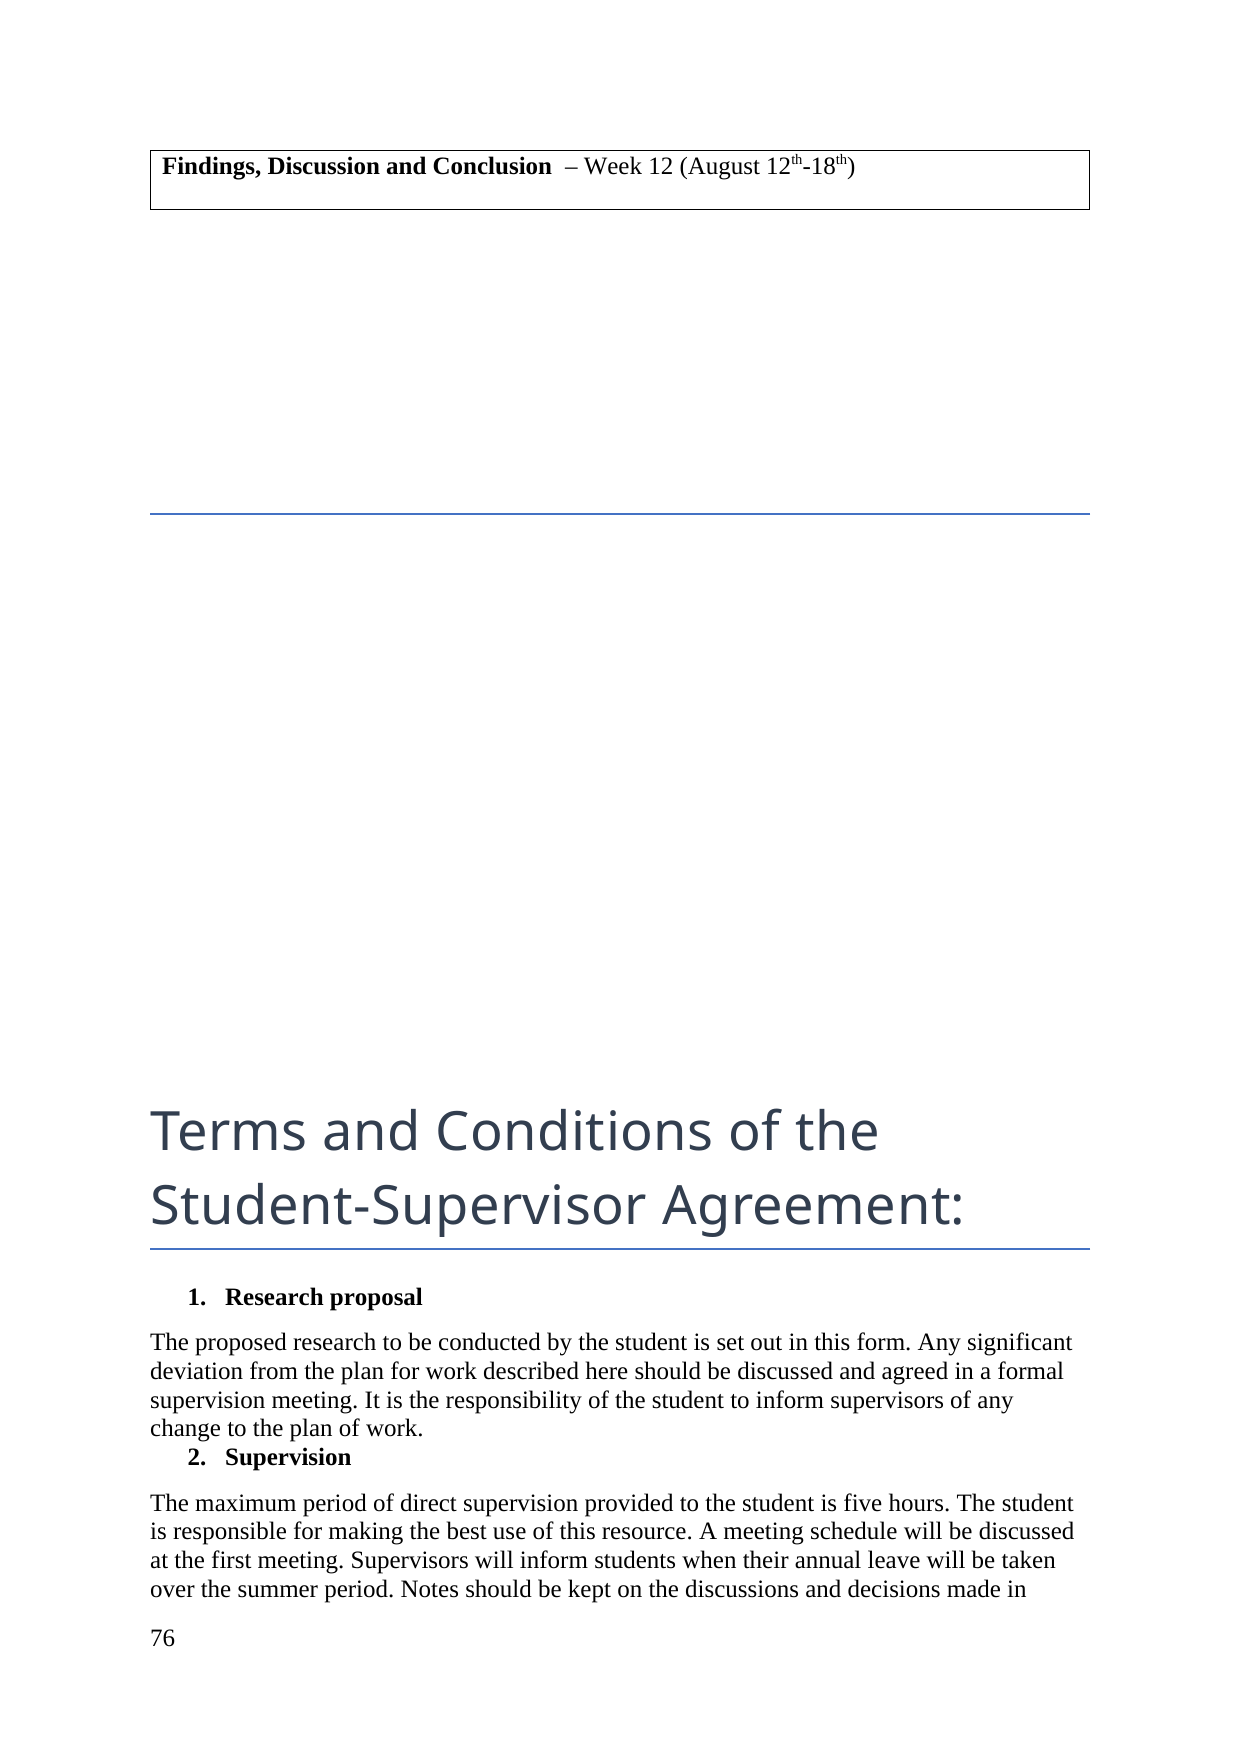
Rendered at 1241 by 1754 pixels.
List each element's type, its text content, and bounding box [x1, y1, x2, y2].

text The proposed research to be conducted by the student is set out in this form. Any significant deviation from the plan for work described here should be discussed and agreed in a formal supervision meeting. It is the responsibility of the student to inform supervisors of any change to the plan of work. [150, 1327, 1090, 1442]
list Supervision [187, 1442, 1090, 1471]
title Terms and Conditions of the Student-Supervisor Agreement: [150, 1092, 1090, 1248]
list Research proposal [187, 1282, 1090, 1310]
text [150, 1488, 1090, 1603]
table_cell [151, 151, 1089, 208]
